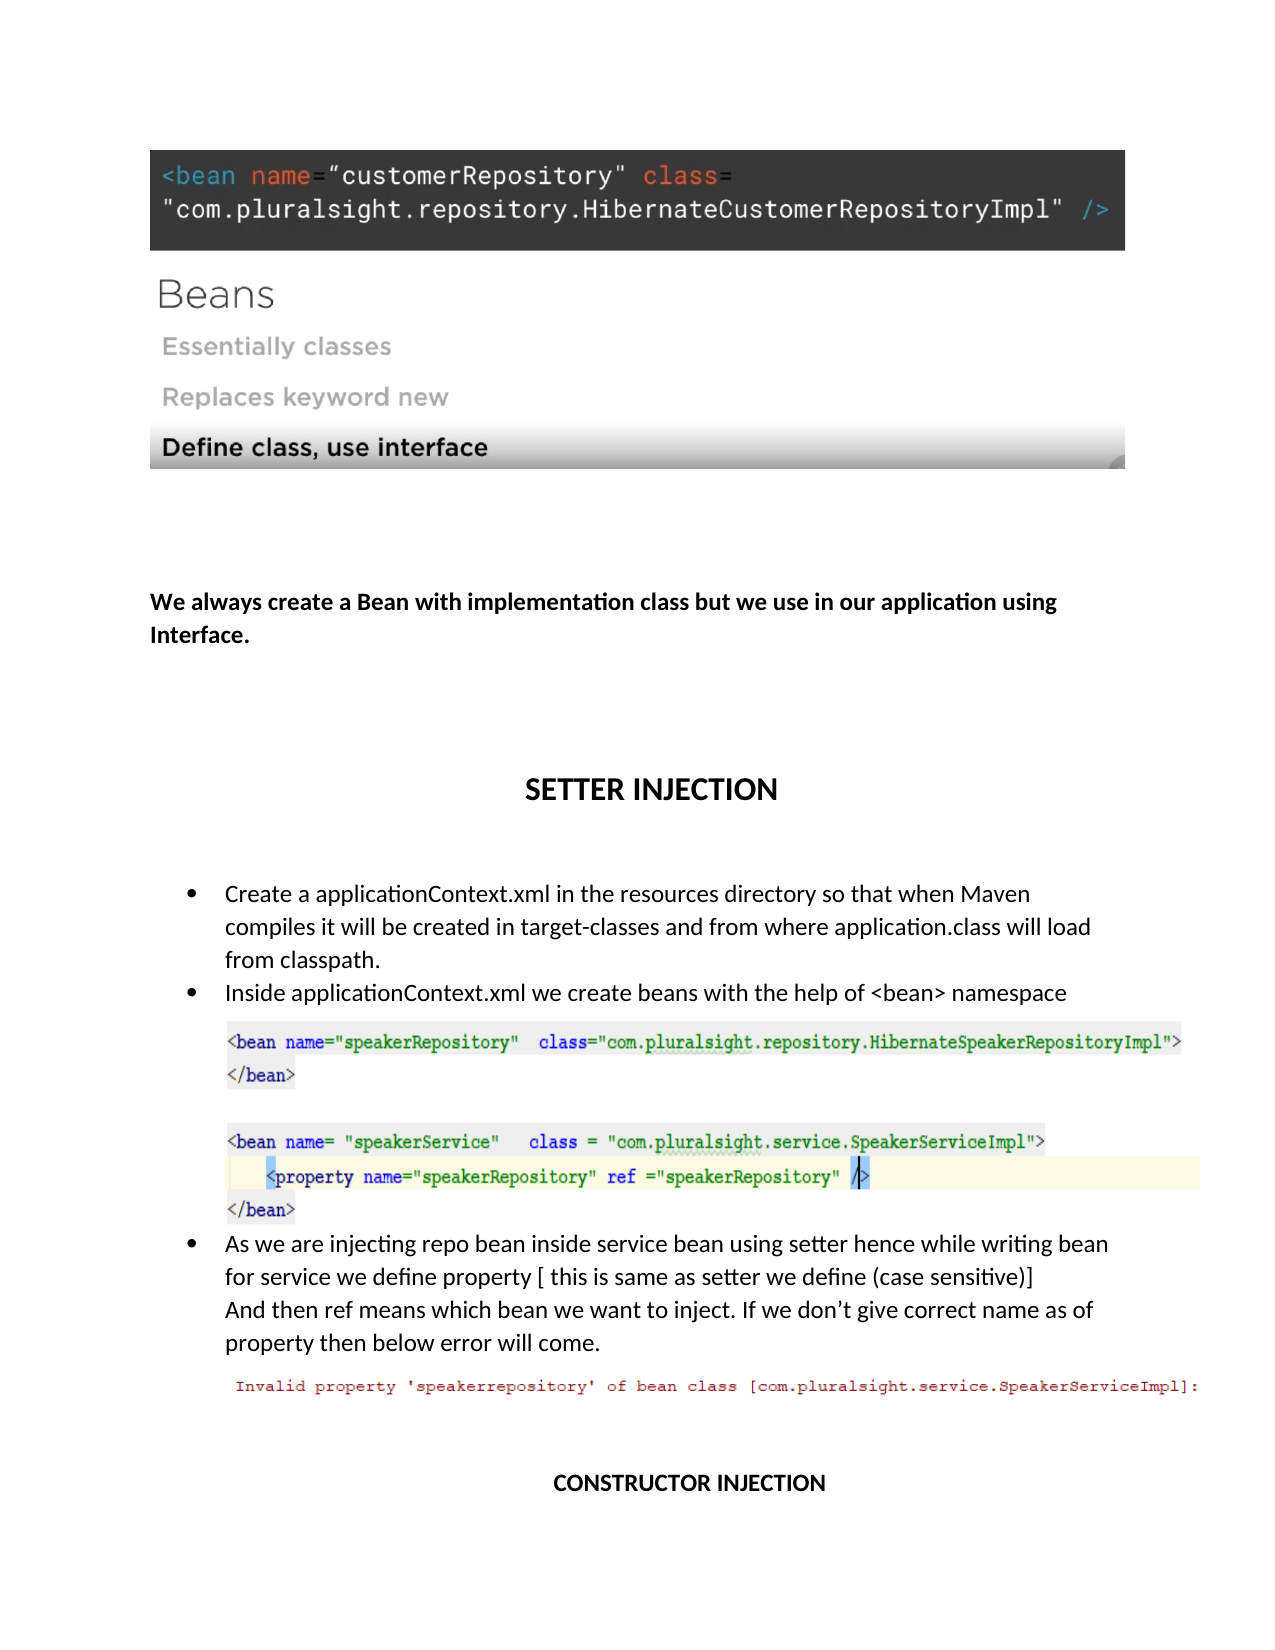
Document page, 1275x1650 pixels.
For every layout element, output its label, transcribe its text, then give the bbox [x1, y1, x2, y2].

list As we are injecting repo bean inside service bean using setter hence while writing bean for service we define property [ this is same as setter we define (case sensitive)] [187, 1228, 1125, 1292]
list And then ref means which bean we want to inject. If we don’t give correct name as of property then below error will come. [225, 1294, 1125, 1357]
list Inside applicationContext.xml we create beans with the help of <bean> namespace [187, 977, 1125, 1007]
list Create a applicationContext.xml in the resources directory so that when Maven compiles it will be created in target-classes and from where application.class will load from classpath. [187, 878, 1125, 974]
text We always create a Bean with implementation class but we use in our application using Interface. [150, 586, 1125, 650]
text SETTER INJECTION [450, 768, 1125, 809]
picture [150, 150, 1125, 469]
picture [225, 1360, 1200, 1399]
list CONSTRUCTOR INJECTION [225, 1467, 1125, 1497]
picture [225, 1009, 1200, 1226]
